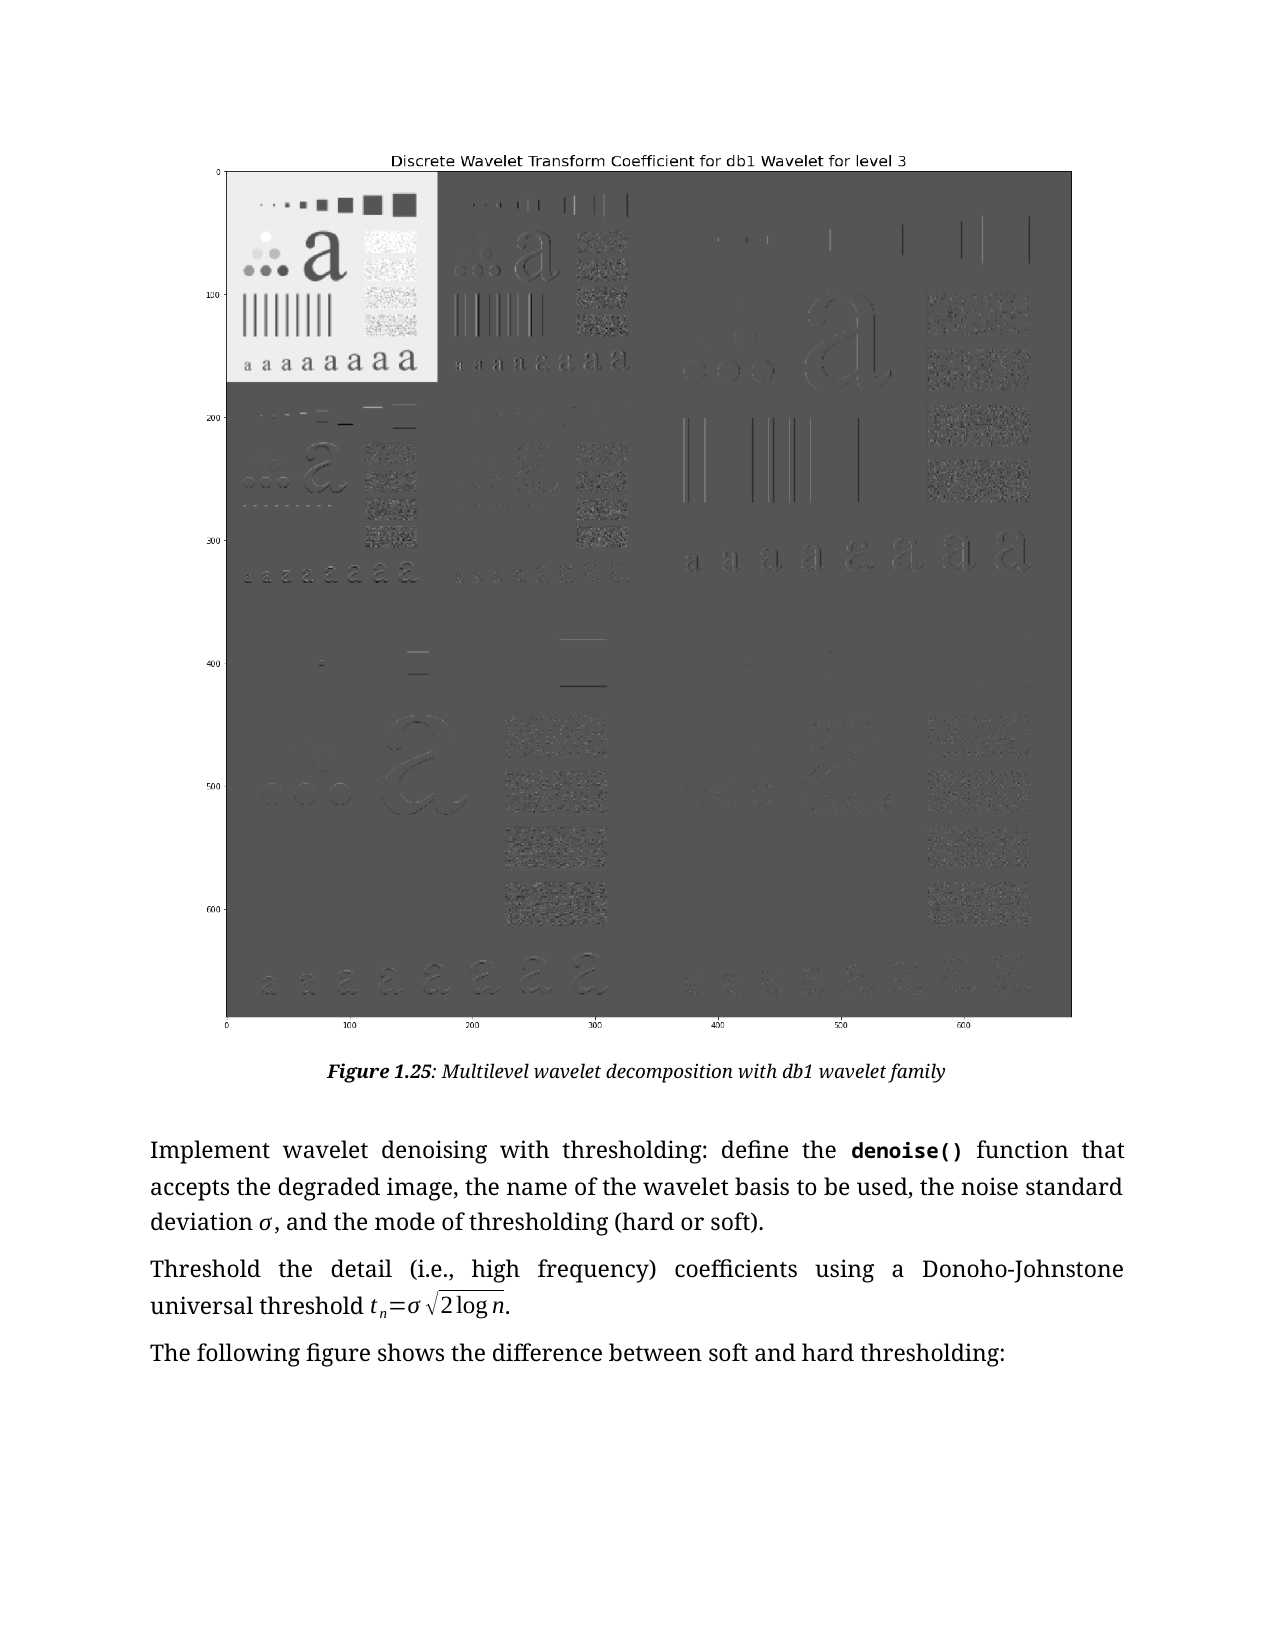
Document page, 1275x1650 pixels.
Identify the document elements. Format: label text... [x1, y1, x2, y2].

text Figure 1.25: Multilevel wavelet decomposition with db1 wavelet family [150, 1059, 1125, 1084]
picture [200, 150, 1075, 1035]
text The following figure shows the difference between soft and hard thresholding: [150, 1337, 1125, 1368]
text Threshold the detail (i.e., high frequency) coefficients using a Donoho-Johnstone universal threshold . [150, 1253, 1125, 1322]
text Implement wavelet denoising with thresholding: define the denoise() function that accepts the degraded image, the name of the wavelet basis to be used, the noise standard deviation , and the mode of thresholding (hard or soft). [150, 1134, 1125, 1238]
